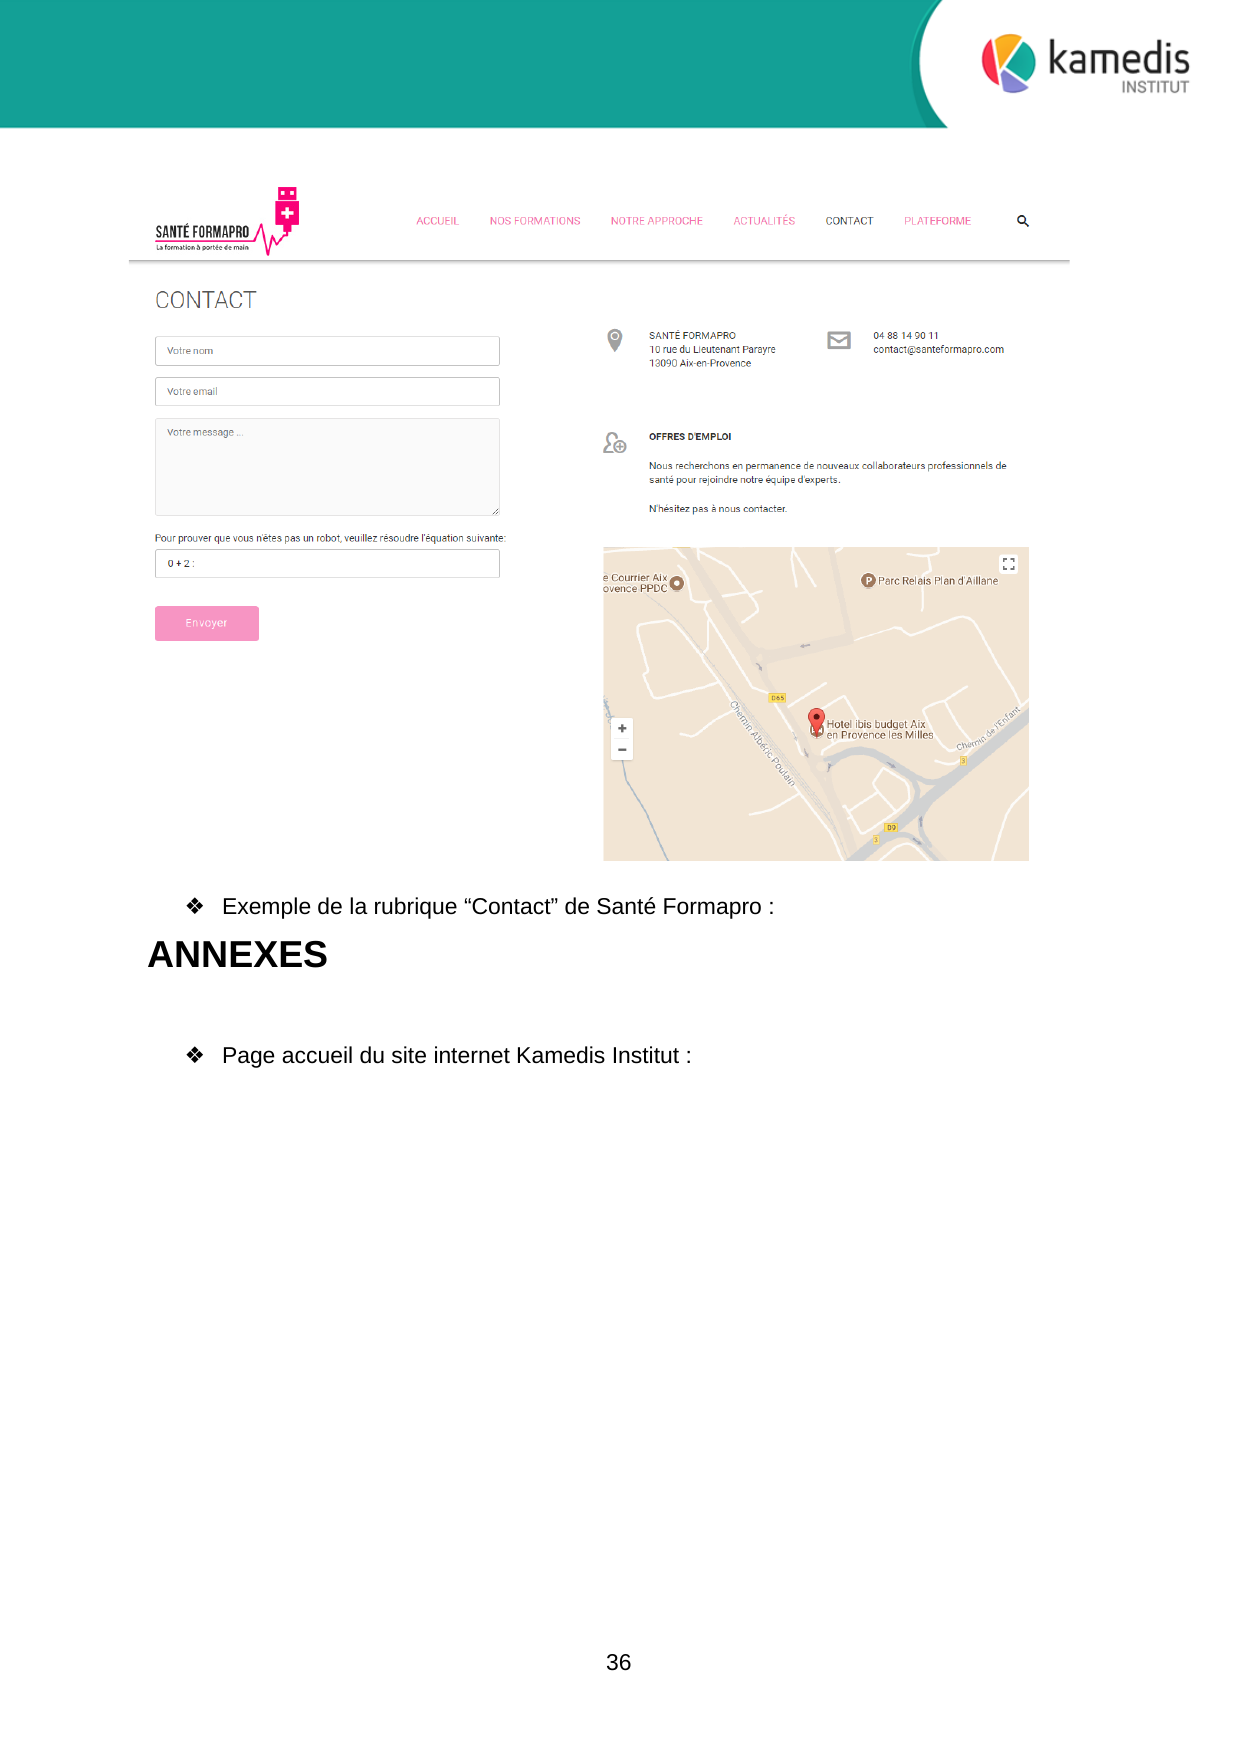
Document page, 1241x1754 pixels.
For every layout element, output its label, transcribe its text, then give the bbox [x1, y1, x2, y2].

picture [0, 0, 1241, 134]
text ANNEXES [147, 932, 1090, 975]
list Page accueil du site internet Kamedis Institut : [184, 1042, 1090, 1069]
picture [128, 186, 1070, 861]
